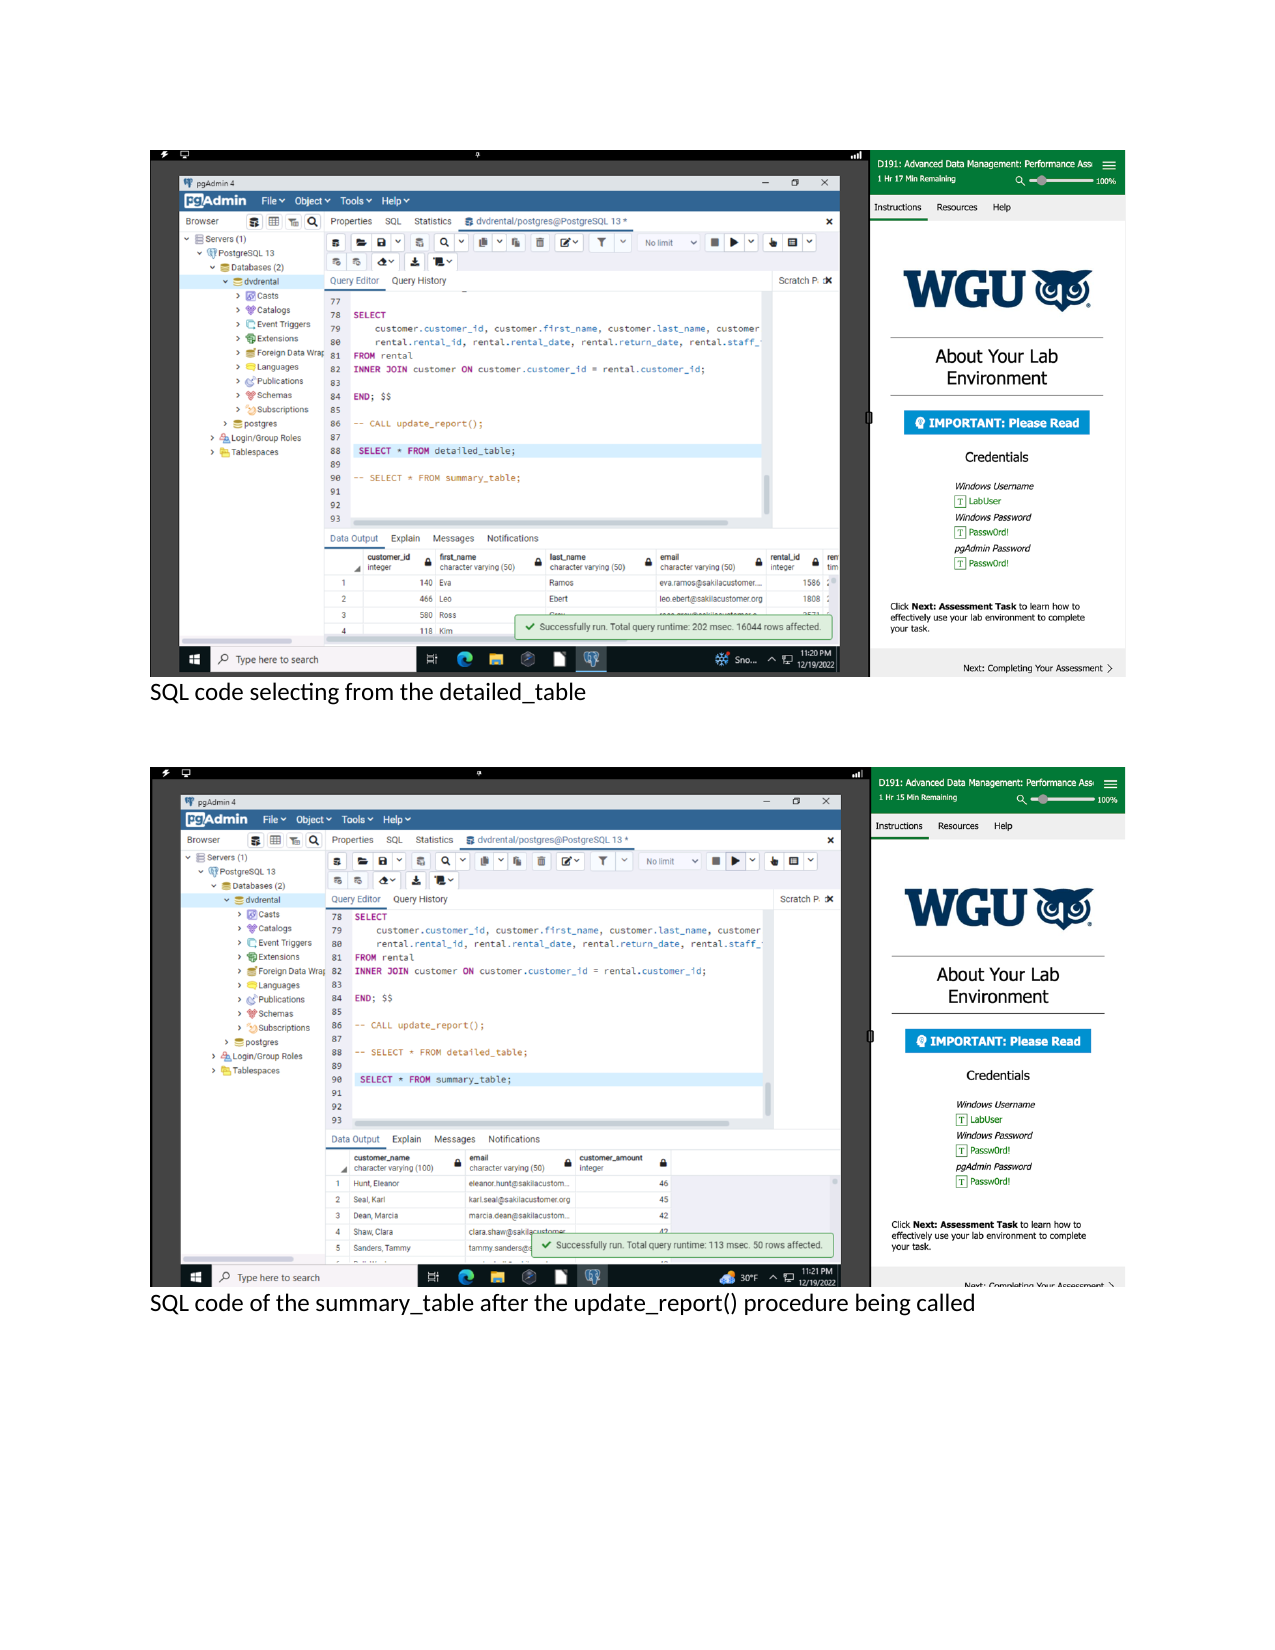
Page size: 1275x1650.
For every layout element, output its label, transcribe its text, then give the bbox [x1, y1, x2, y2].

text SQL code of the summary_table after the update_report() procedure being called [150, 1287, 1125, 1317]
picture [150, 150, 1125, 677]
picture [150, 767, 1125, 1287]
text SQL code selecting from the detailed_table [150, 677, 1125, 707]
